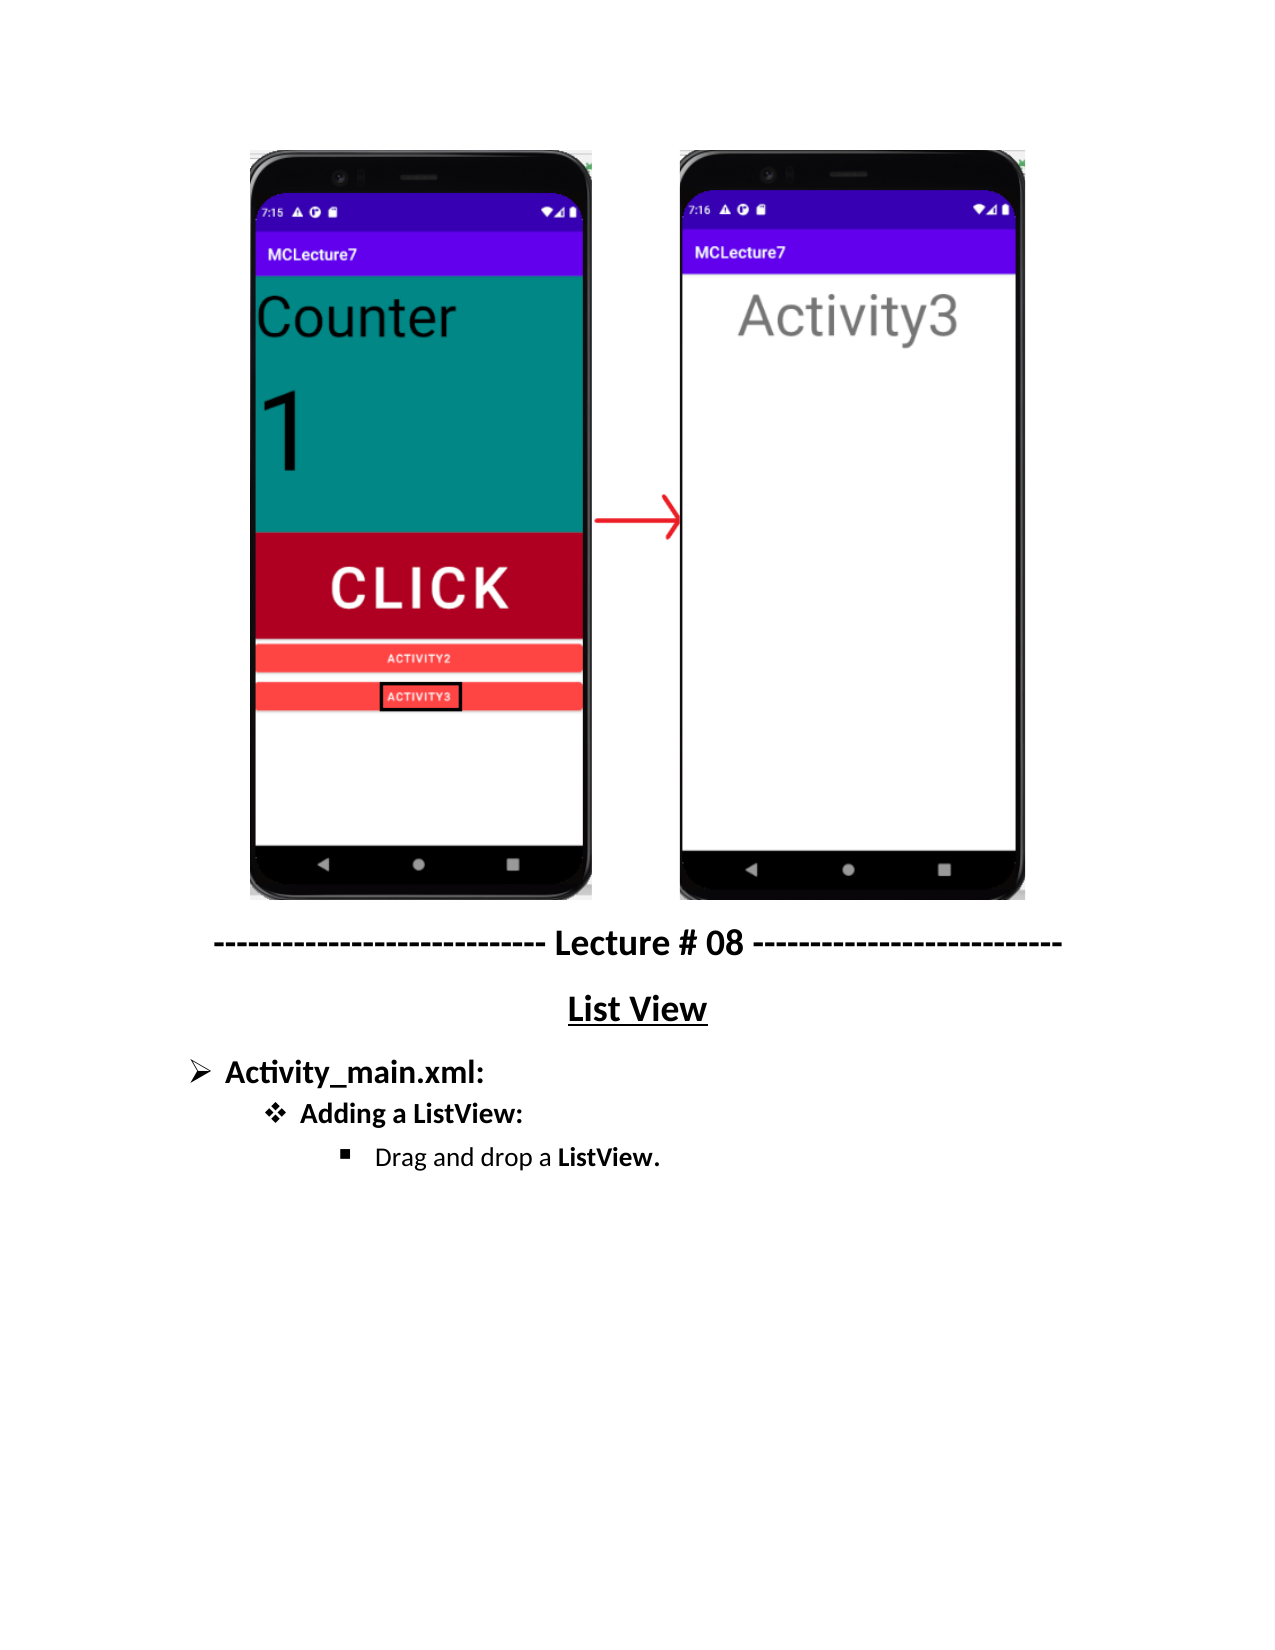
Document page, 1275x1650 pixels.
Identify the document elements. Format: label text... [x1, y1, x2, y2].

text ----------------------------- Lecture # 08 --------------------------- [150, 919, 1125, 965]
list Activity_main.xml: [187, 1051, 1125, 1092]
picture [250, 150, 1025, 900]
list Drag and drop a ListView. [337, 1133, 1125, 1174]
list Adding a ListView: [262, 1095, 1125, 1131]
text List View [150, 985, 1125, 1031]
